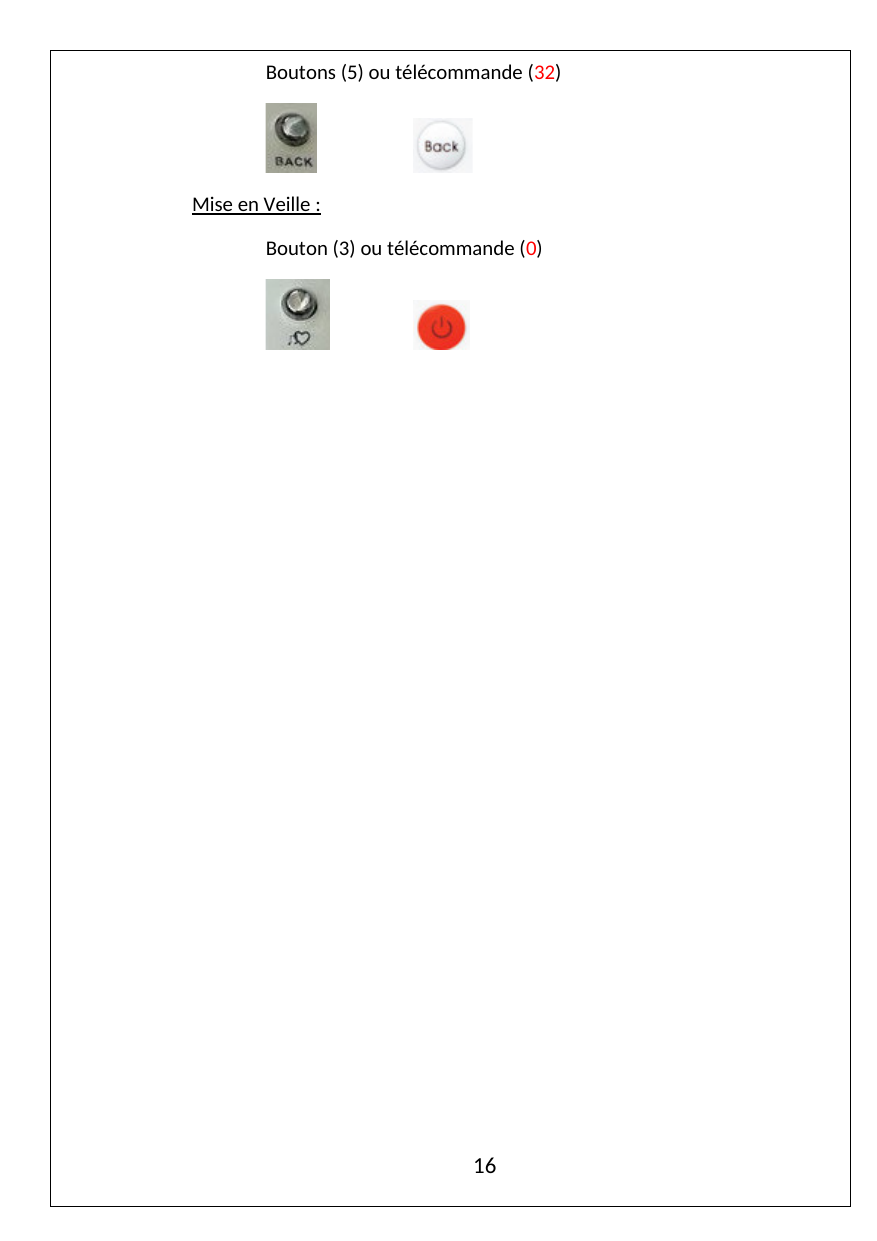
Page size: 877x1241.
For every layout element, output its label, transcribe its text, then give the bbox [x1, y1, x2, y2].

text Mise en Veille : [192, 192, 850, 217]
text Bouton (3) ou télécommande (0) [192, 236, 850, 261]
text Boutons (5) ou télécommande (32) [118, 59, 850, 84]
